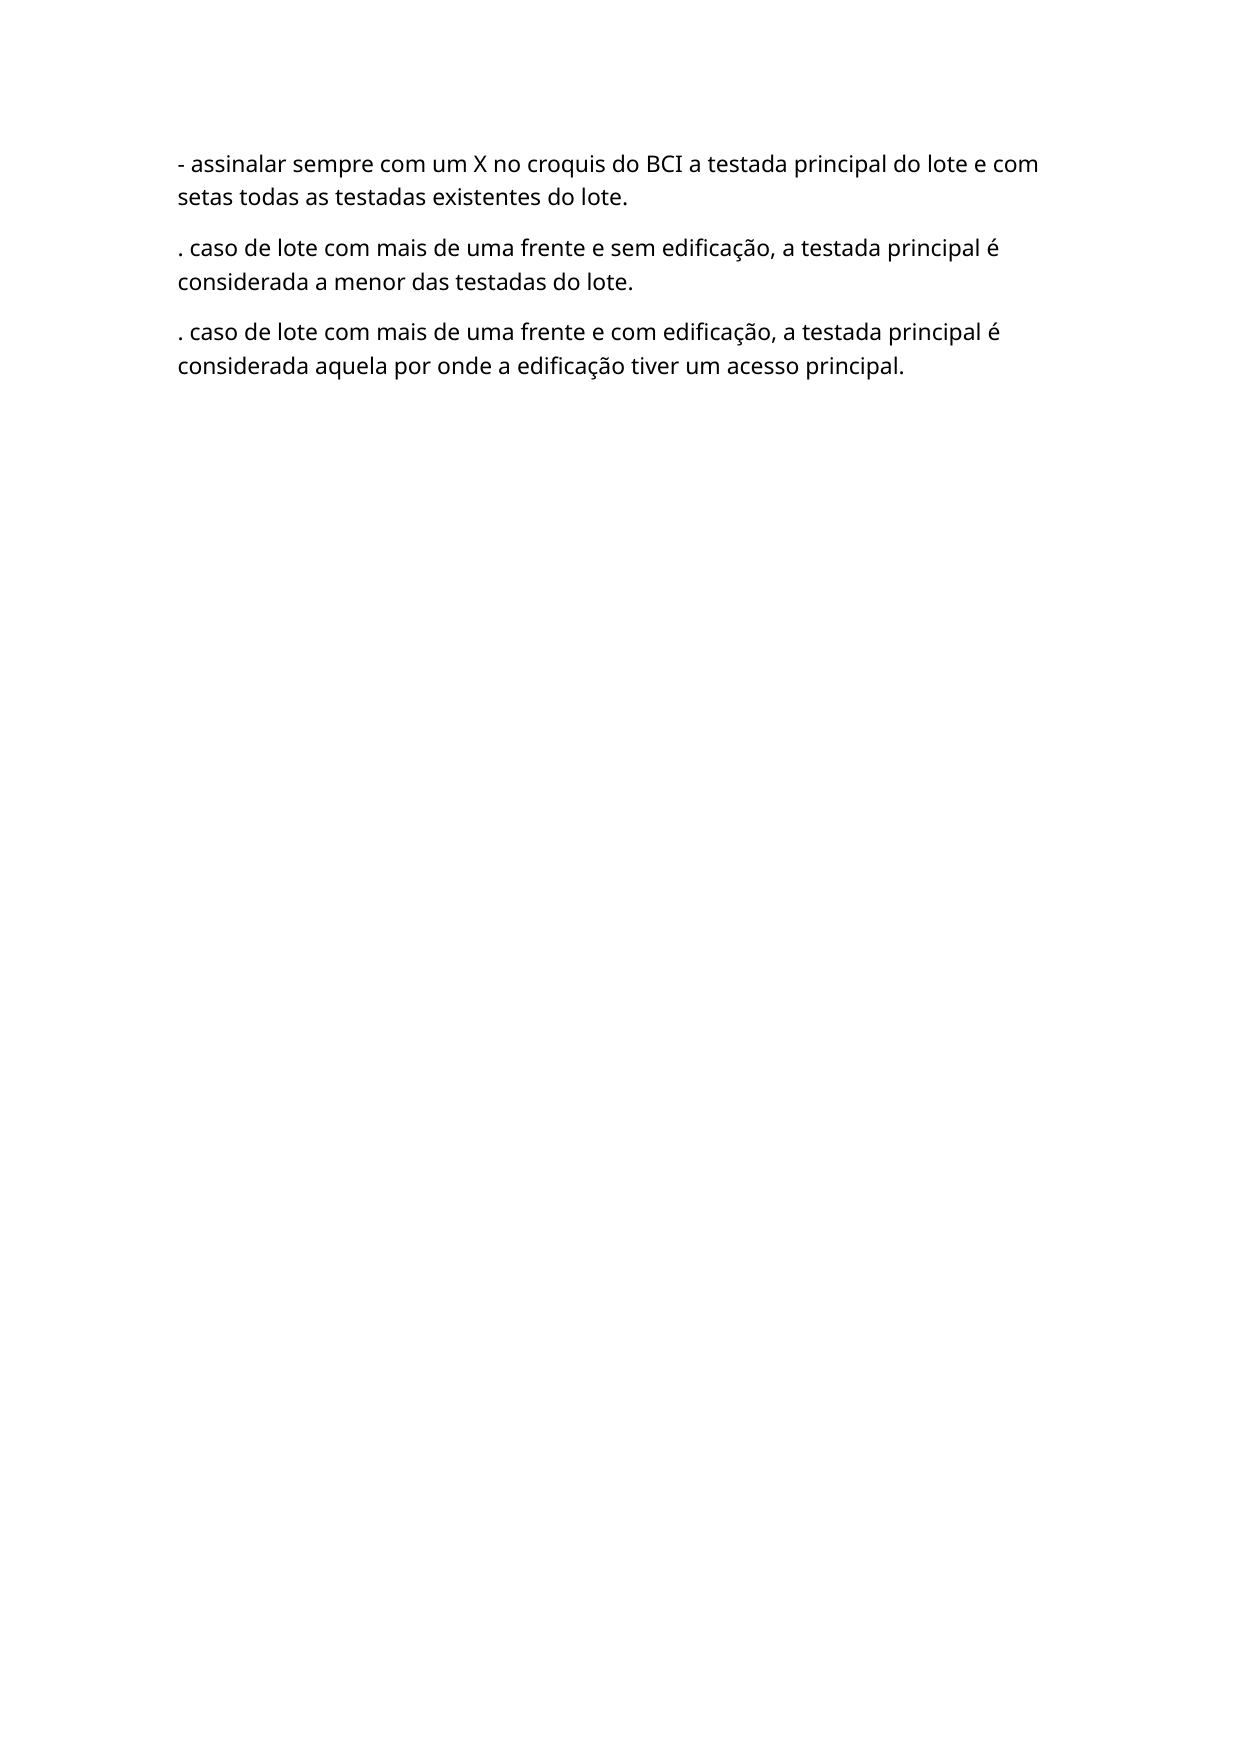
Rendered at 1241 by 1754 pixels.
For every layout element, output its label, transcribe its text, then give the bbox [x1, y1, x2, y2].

text . caso de lote com mais de uma frente e com edificação, a testada principal é considerada aquela por onde a edificação tiver um acesso principal. [177, 316, 1093, 381]
text . caso de lote com mais de uma frente e sem edificação, a testada principal é considerada a menor das testadas do lote. [177, 232, 1093, 297]
text - assinalar sempre com um X no croquis do BCI a testada principal do lote e com setas todas as testadas existentes do lote. [177, 148, 1093, 213]
